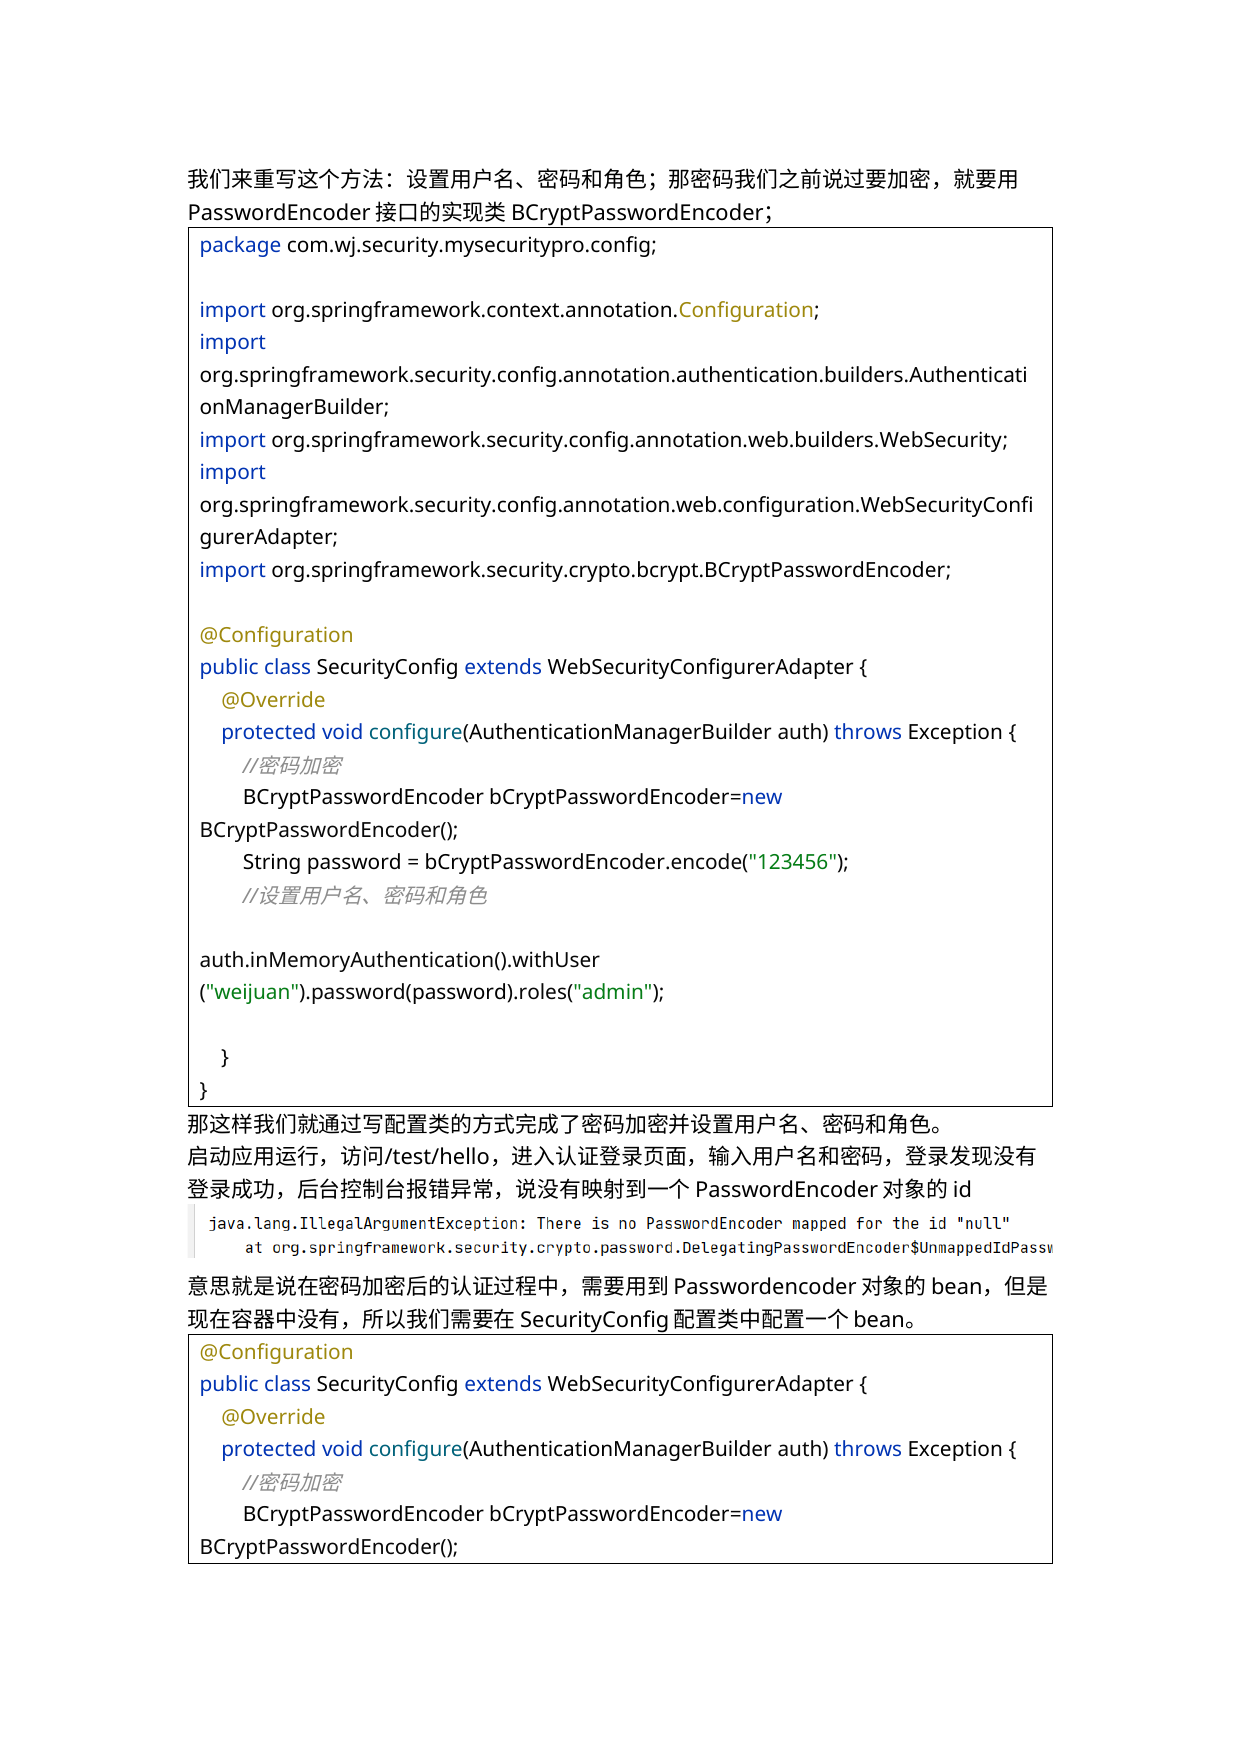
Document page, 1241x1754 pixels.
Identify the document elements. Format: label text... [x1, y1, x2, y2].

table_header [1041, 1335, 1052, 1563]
text 我们来重写这个方法：设置用户名、密码和角色；那密码我们之前说过要加密，就要用PasswordEncoder接口的实现类BCryptPasswordEncoder； [187, 162, 1053, 227]
text 启动应用运行，访问/test/hello，进入认证登录页面，输入用户名和密码，登录发现没有登录成功，后台控制台报错异常，说没有映射到一个PasswordEncoder对象的id [187, 1139, 1053, 1204]
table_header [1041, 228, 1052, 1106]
text 意思就是说在密码加密后的认证过程中，需要用到Passwordencoder对象的bean，但是现在容器中没有，所以我们需要在SecurityConfig配置类中配置一个bean。 [187, 1269, 1053, 1334]
picture [187, 1204, 1053, 1258]
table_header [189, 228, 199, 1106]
text 那这样我们就通过写配置类的方式完成了密码加密并设置用户名、密码和角色。 [187, 1107, 1053, 1139]
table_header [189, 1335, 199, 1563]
